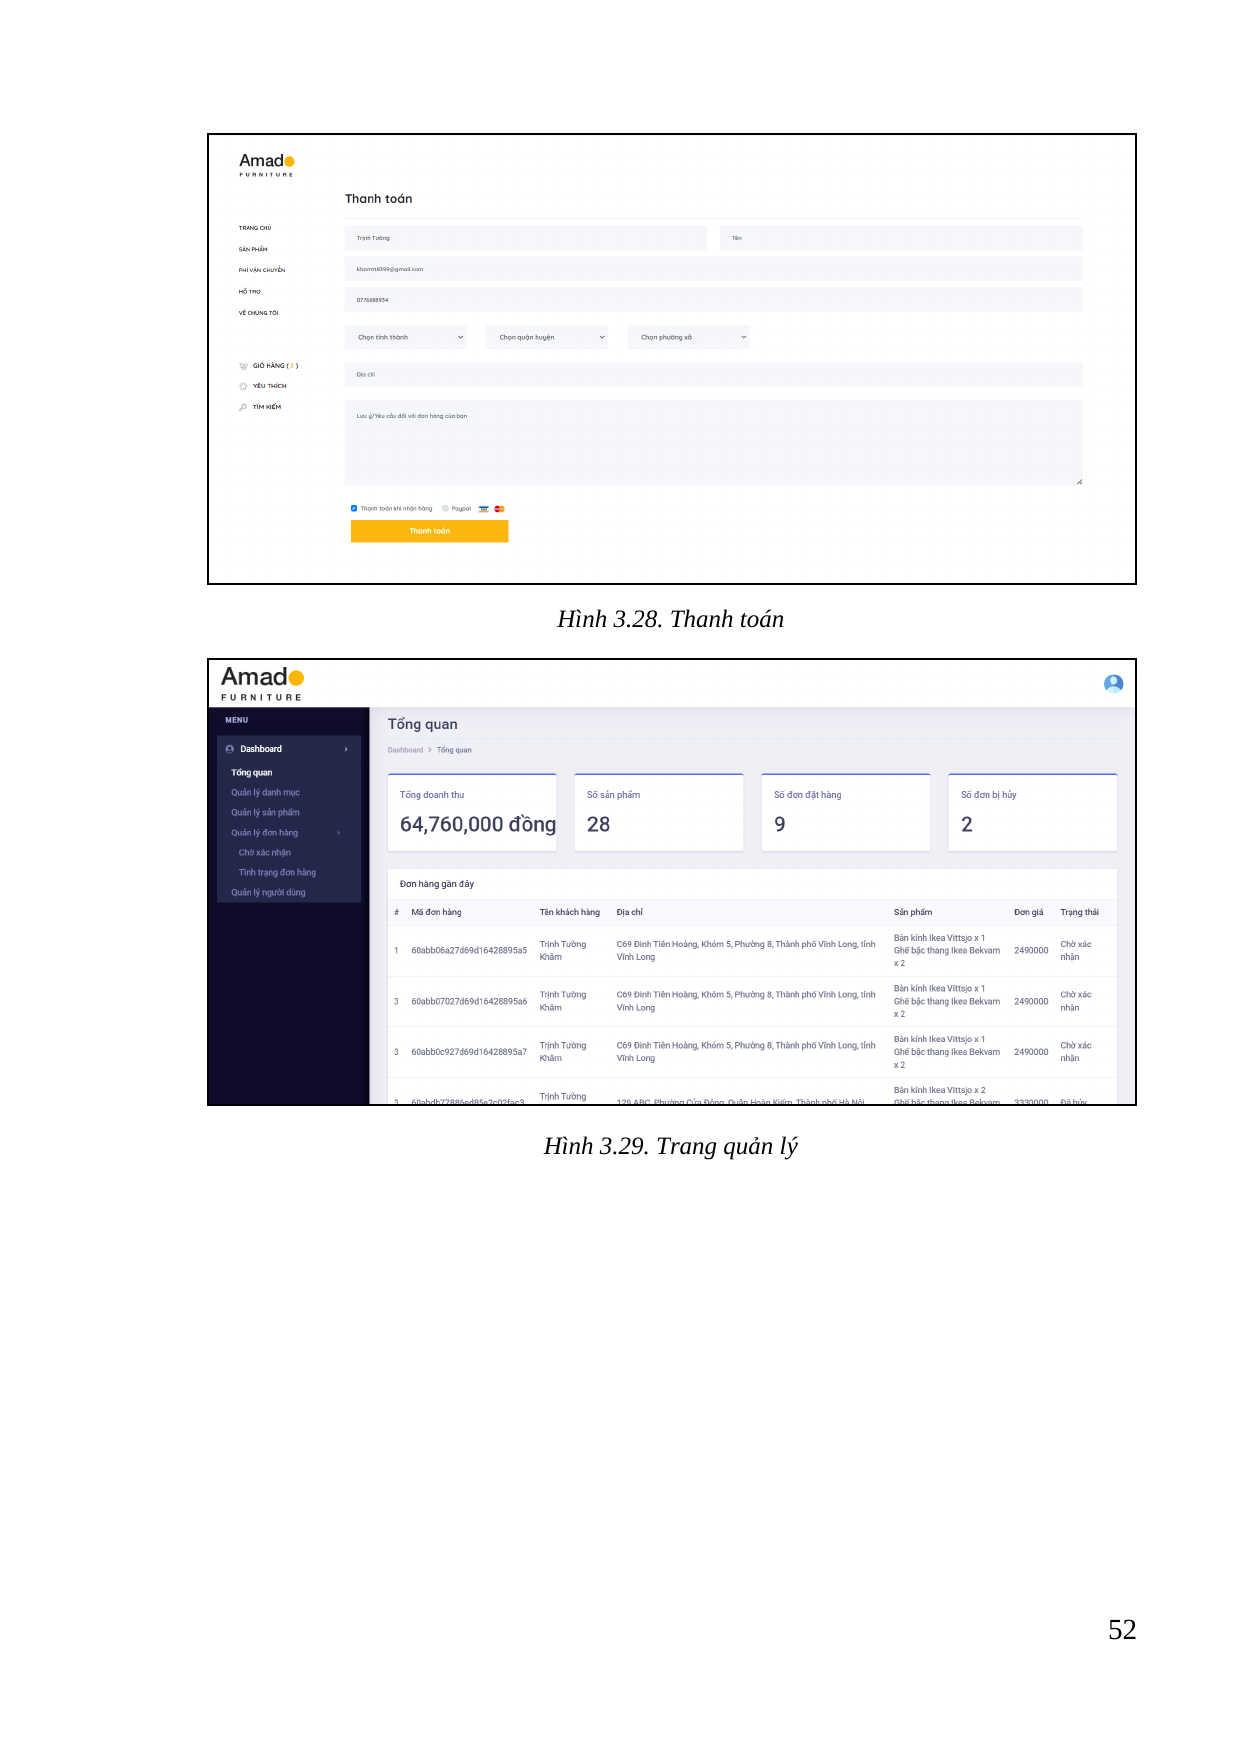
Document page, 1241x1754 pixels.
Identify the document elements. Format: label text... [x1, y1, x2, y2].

picture [209, 660, 1135, 1104]
picture [209, 135, 1135, 583]
text Hình 3.29. Trang quản lý [207, 1131, 1137, 1160]
text Hình 3.28. Thanh toán [207, 604, 1137, 633]
